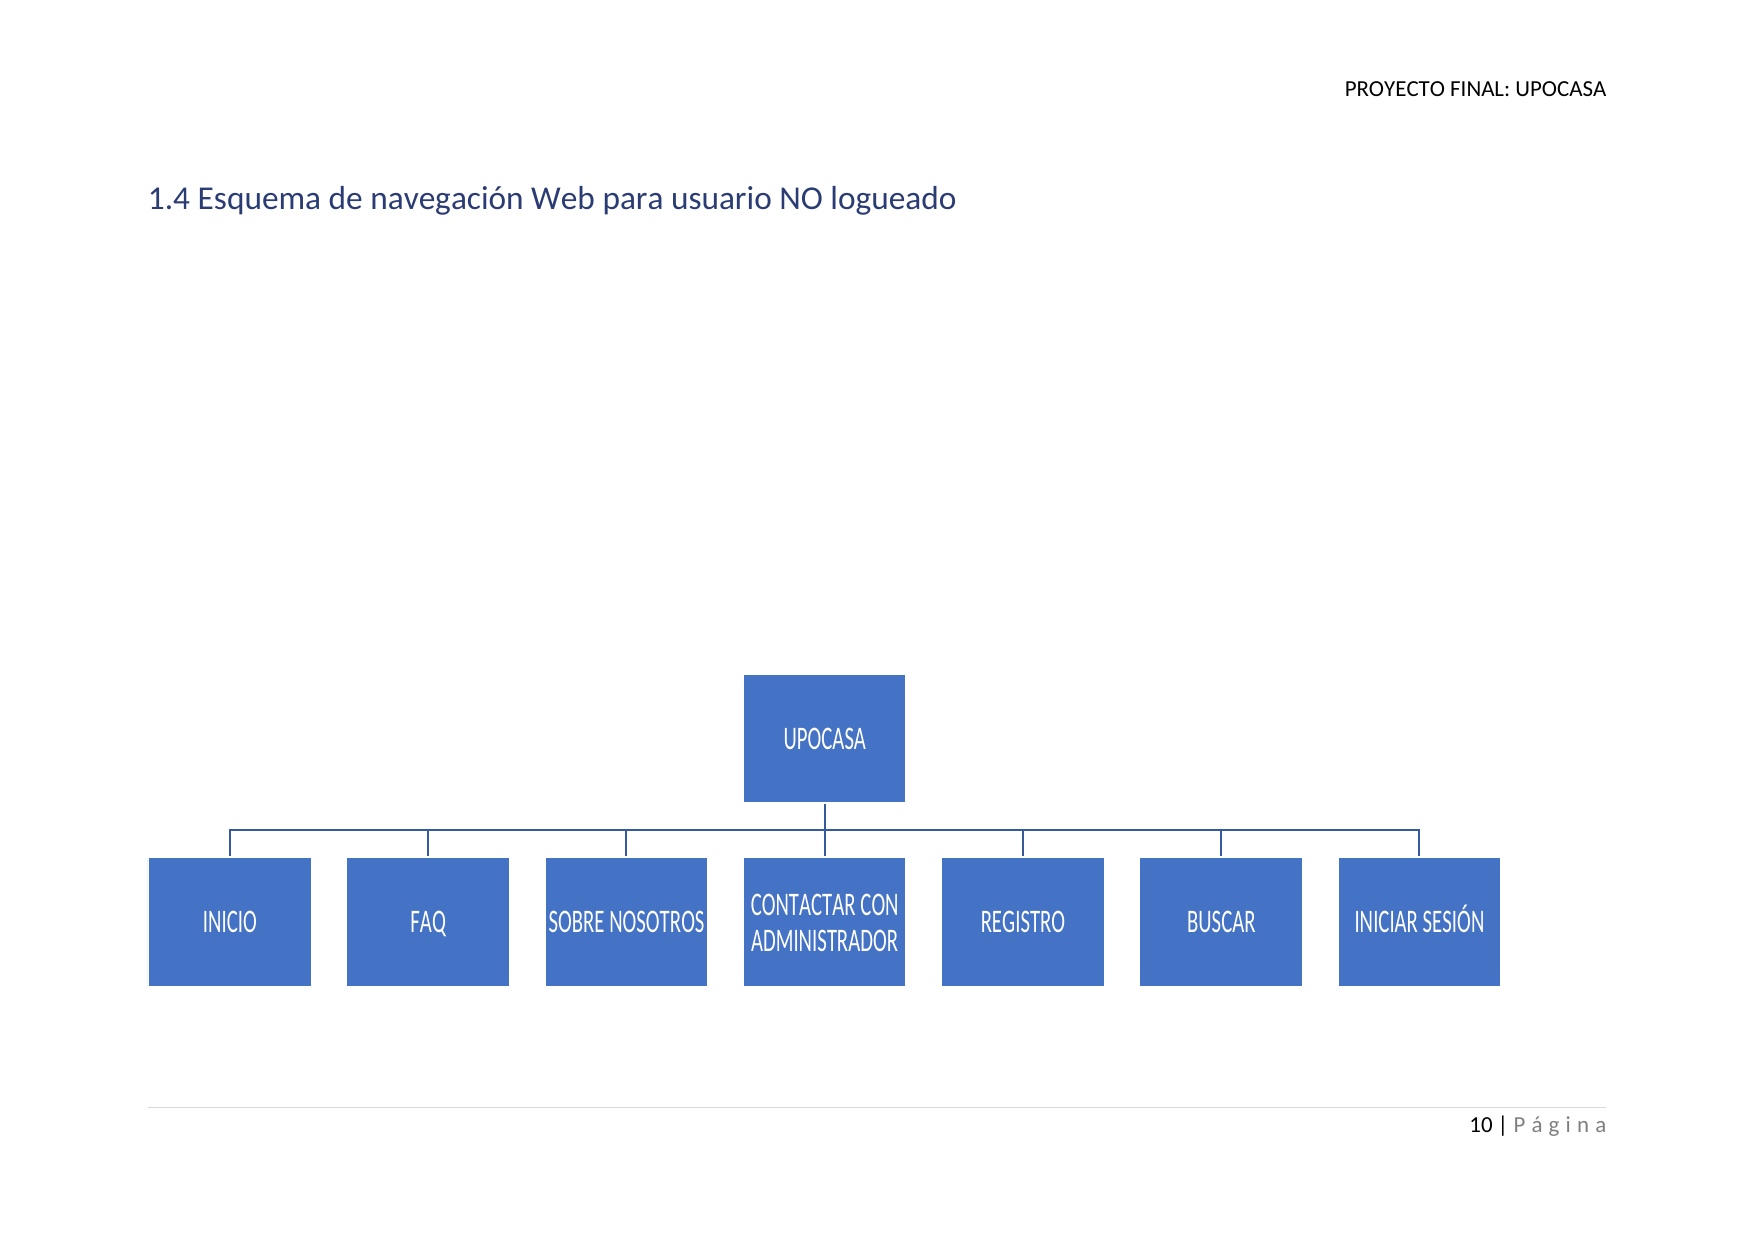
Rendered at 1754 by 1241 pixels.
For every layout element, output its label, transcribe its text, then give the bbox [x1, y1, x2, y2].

subtitle Esquema de navegación Web para usuario NO logueado [148, 177, 1606, 218]
